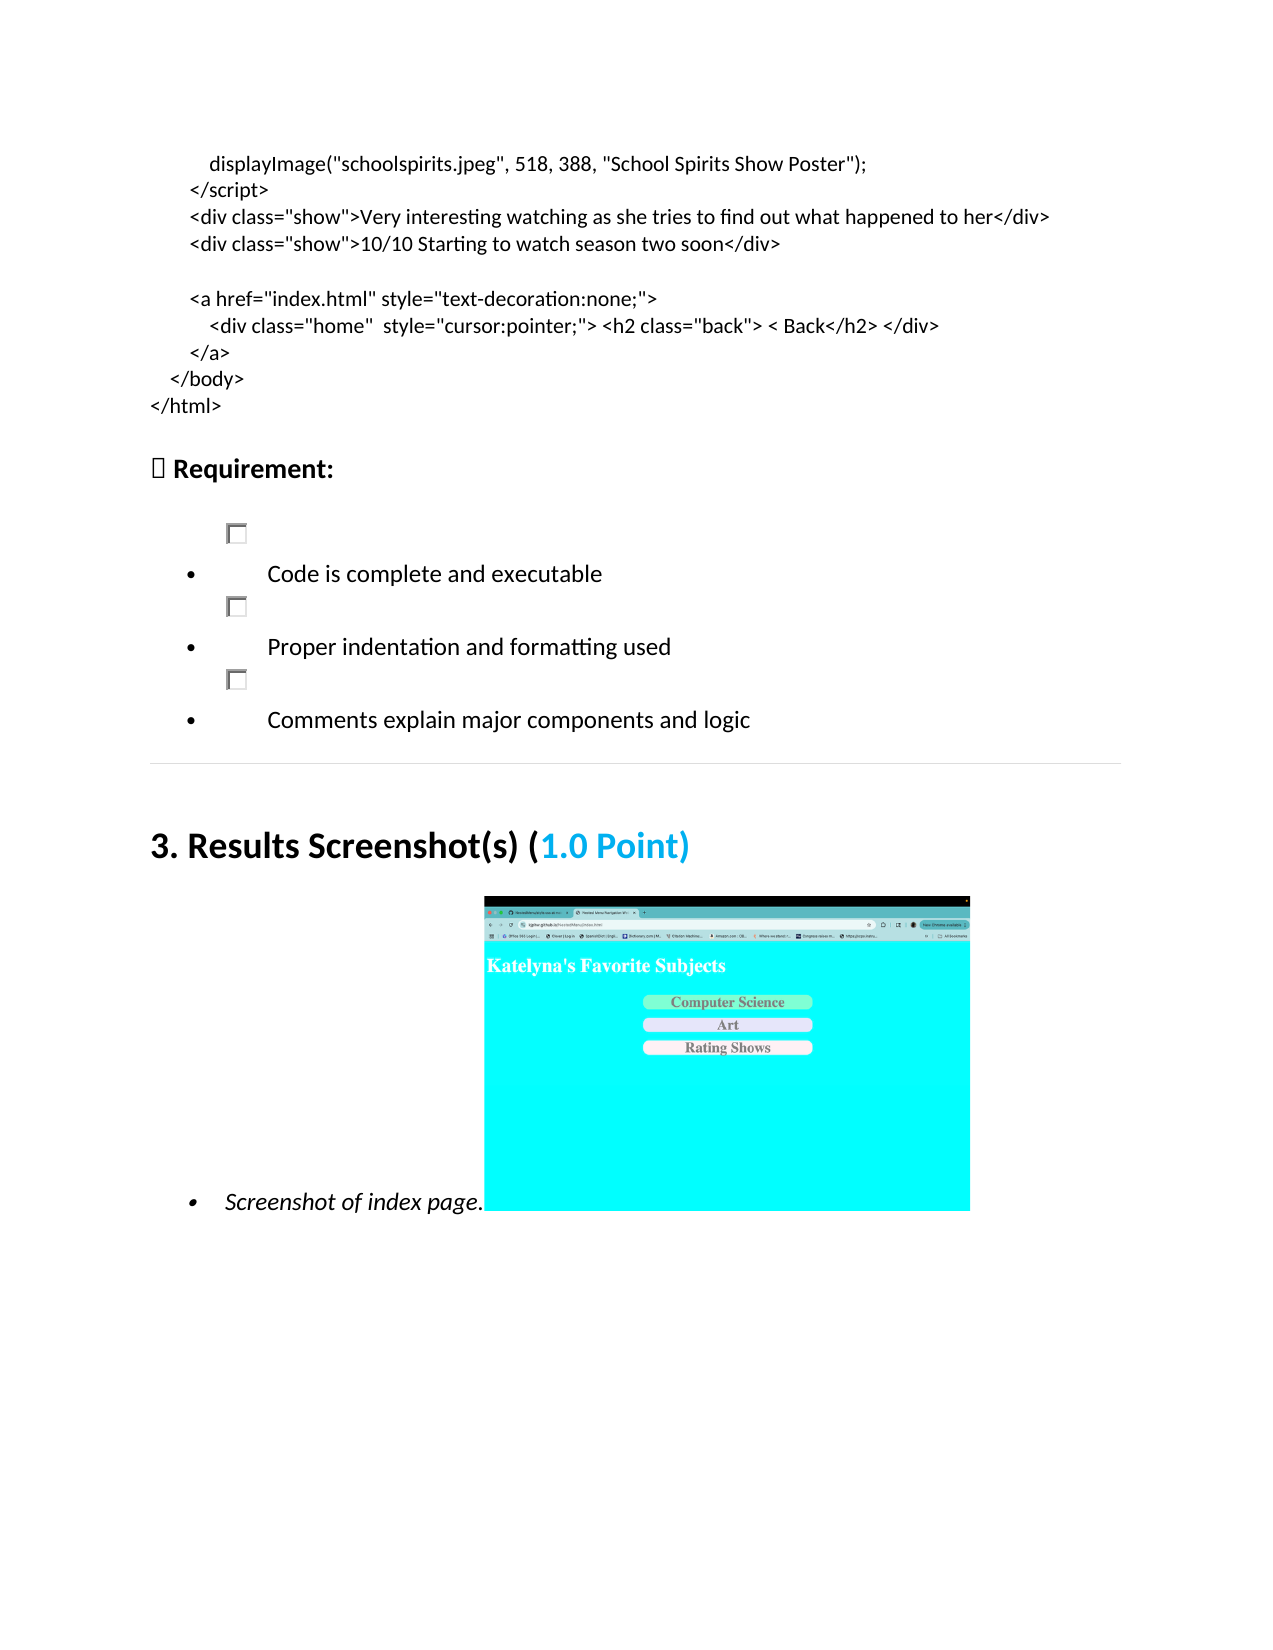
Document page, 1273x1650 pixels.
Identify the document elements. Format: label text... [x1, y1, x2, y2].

text <div class="show">Very interesting watching as she tries to find out what happened to her</div> [150, 203, 1123, 230]
text </script> [150, 177, 1123, 203]
text <div class="home" style="cursor:pointer;"> <h2 class="back"> < Back</h2> </div> [150, 312, 1123, 339]
text <div class="show">10/10 Starting to watch season two soon</div> [150, 230, 1123, 257]
picture [484, 896, 971, 1211]
text ✅ Requirement: [150, 448, 1123, 486]
text <a href="index.html" style="text-decoration:none;"> [150, 285, 1123, 312]
text </a> [150, 339, 1123, 365]
list Comments explain major components and logic [187, 661, 1123, 734]
text displayImage("schoolspirits.jpeg", 518, 388, "School Spirits Show Poster"); [150, 150, 1123, 177]
text 3. Results Screenshot(s) (1.0 Point) [150, 822, 1123, 867]
text </html> [150, 392, 1123, 419]
list Code is complete and executable [187, 515, 1123, 588]
list Proper indentation and formatting used [187, 588, 1123, 661]
text </body> [150, 365, 1123, 392]
